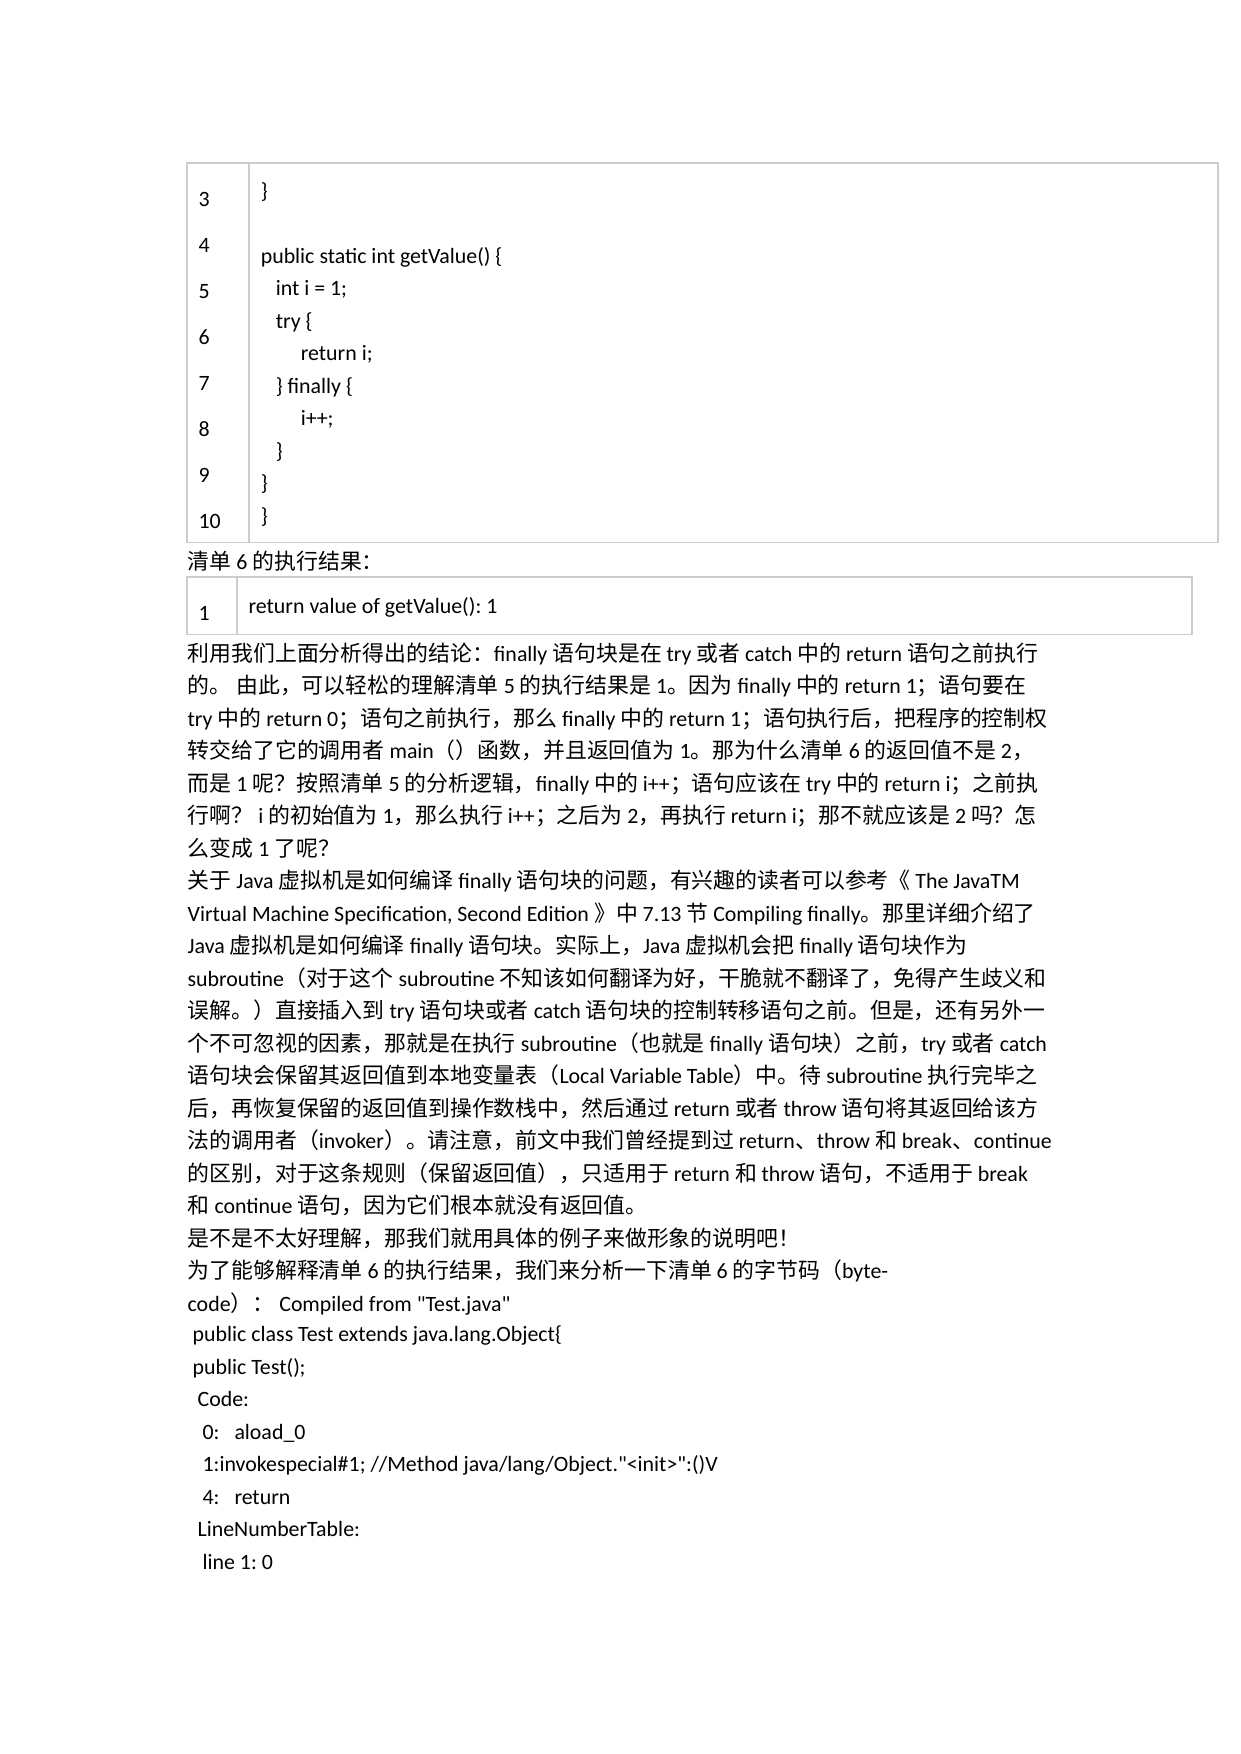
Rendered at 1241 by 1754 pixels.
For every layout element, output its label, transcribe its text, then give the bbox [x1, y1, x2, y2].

text 1:invokespecial#1; //Method java/lang/Object."<init>":()V [187, 1448, 1053, 1480]
text 利用我们上面分析得出的结论：finally 语句块是在 try 或者 catch 中的 return 语句之前执行的。 由此，可以轻松的理解清单 5 的执行结果是 1。因为 finally 中的 return 1；语句要在 try 中的 return 0；语句之前执行，那么 finally 中的 return 1；语句执行后，把程序的控制权转交给了它的调用者 main（）函数，并且返回值为 1。那为什么清单 6 的返回值不是 2，而是 1 呢？按照清单 5 的分析逻辑，finally 中的 i++；语句应该在 try 中的 return i；之前执行啊？ i 的初始值为 1，那么执行 i++；之后为 2，再执行 return i；那不就应该是 2 吗？怎么变成 1 了呢？ [187, 635, 1053, 863]
text 0: aload_0 [187, 1415, 1053, 1448]
table_header return value of getValue(): 1 [238, 578, 1191, 633]
text LineNumberTable: [187, 1513, 1053, 1545]
text 清单 6 的执行结果： [187, 543, 1053, 576]
text line 1: 0 [187, 1545, 1053, 1578]
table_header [188, 164, 248, 542]
table_header 1 [188, 578, 236, 633]
text 为了能够解释清单 6 的执行结果，我们来分析一下清单 6 的字节码（byte-code）： Compiled from "Test.java" [187, 1253, 1053, 1318]
text 关于 Java 虚拟机是如何编译 finally 语句块的问题，有兴趣的读者可以参考《 The JavaTM Virtual Machine Specification, Second Edition 》中 7.13 节 Compiling finally。那里详细介绍了 Java 虚拟机是如何编译 finally 语句块。实际上，Java 虚拟机会把 finally 语句块作为 subroutine（对于这个 subroutine 不知该如何翻译为好，干脆就不翻译了，免得产生歧义和误解。）直接插入到 try 语句块或者 catch 语句块的控制转移语句之前。但是，还有另外一个不可忽视的因素，那就是在执行 subroutine（也就是 finally 语句块）之前，try 或者 catch 语句块会保留其返回值到本地变量表（Local Variable Table）中。待 subroutine 执行完毕之后，再恢复保留的返回值到操作数栈中，然后通过 return 或者 throw 语句将其返回给该方法的调用者（invoker）。请注意，前文中我们曾经提到过 return、throw 和 break、continue 的区别，对于这条规则（保留返回值），只适用于 return 和 throw 语句，不适用于 break 和 continue 语句，因为它们根本就没有返回值。 [187, 863, 1053, 1220]
text 4: return [187, 1480, 1053, 1513]
text public Test(); [187, 1350, 1053, 1383]
text public class Test extends java.lang.Object{ [187, 1318, 1053, 1350]
text Code: [187, 1383, 1053, 1415]
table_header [250, 164, 1217, 542]
text 是不是不太好理解，那我们就用具体的例子来做形象的说明吧！ [187, 1220, 1053, 1253]
